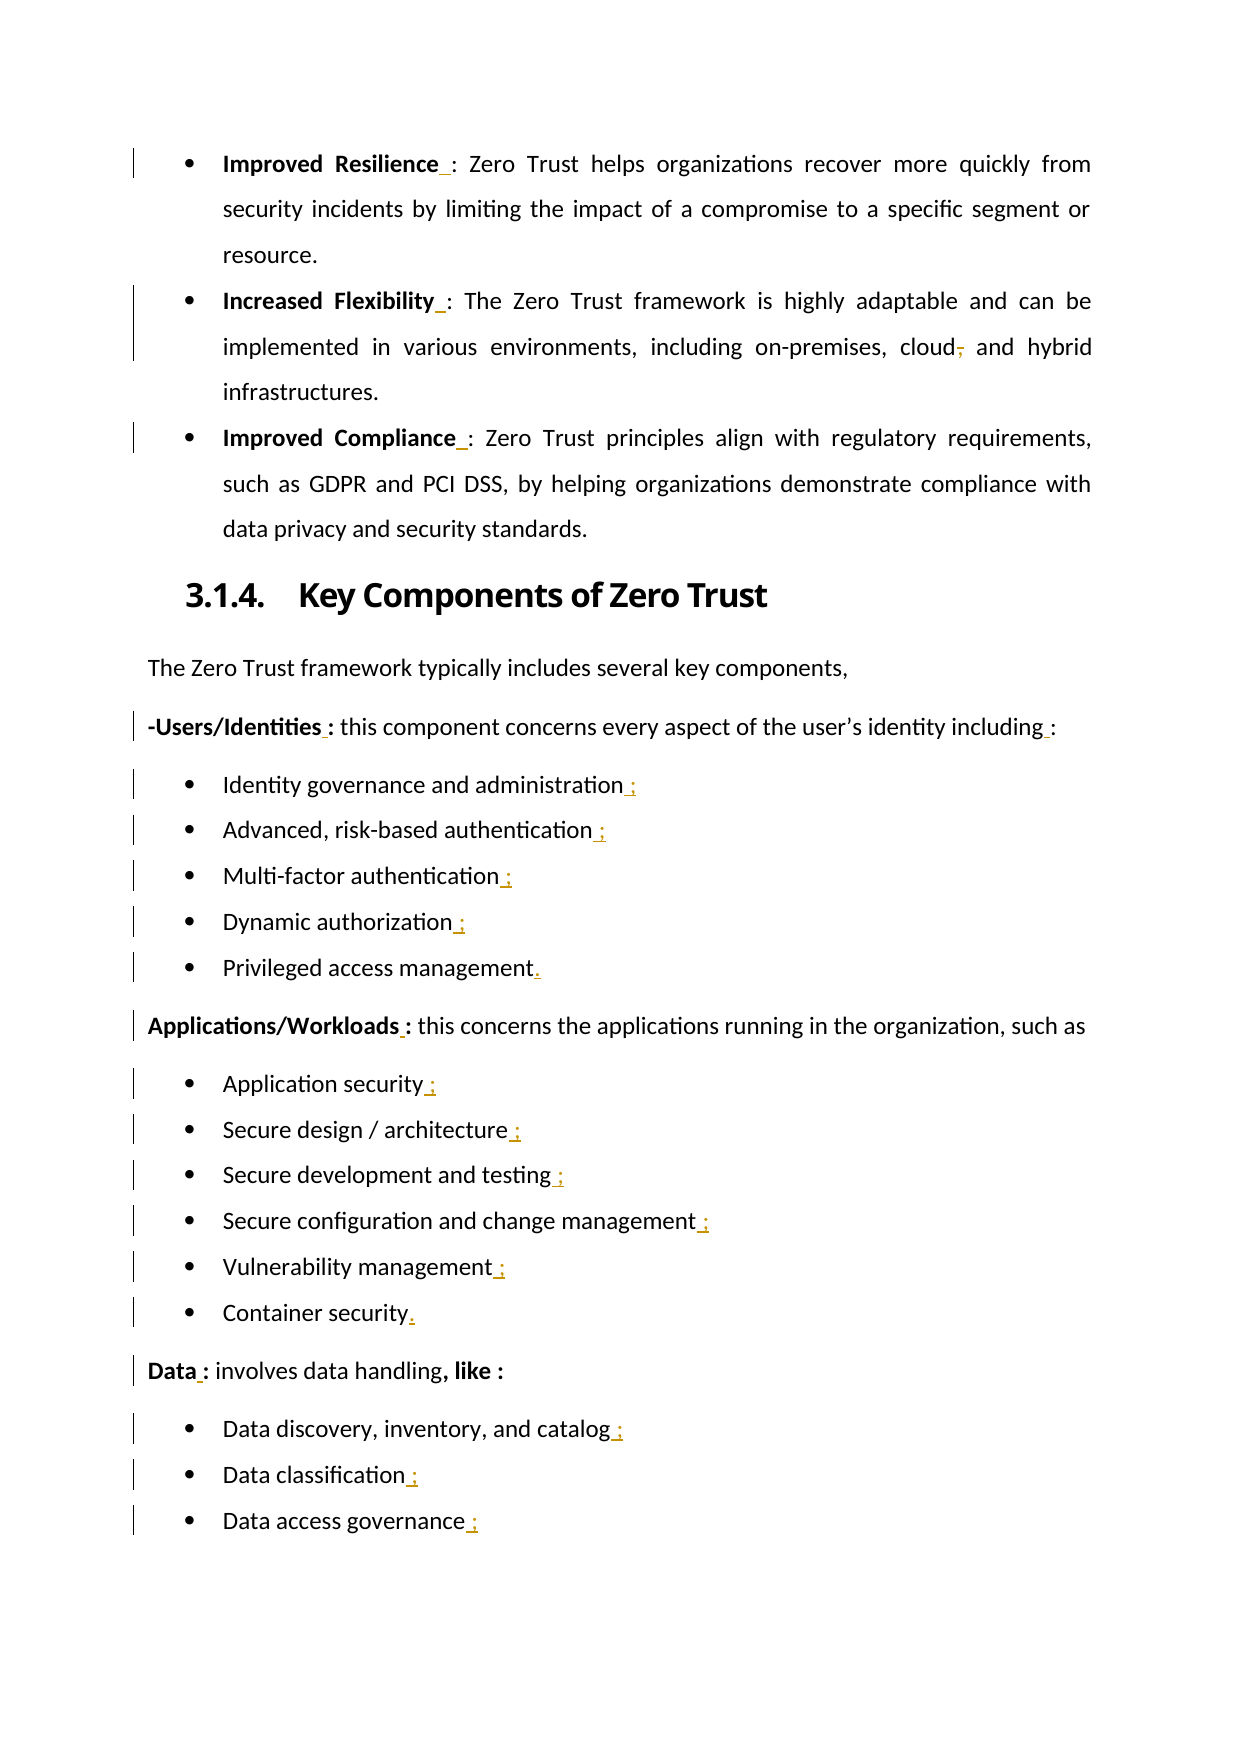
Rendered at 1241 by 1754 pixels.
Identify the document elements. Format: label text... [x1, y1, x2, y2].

text Data: involves data handling, like : [148, 1355, 1092, 1386]
list Improved Compliance: Zero Trust principles align with regulatory requirements, such as GDPR and PCI DSS, by helping organizations demonstrate compliance with data privacy and security standards. [185, 422, 1092, 544]
list Data access governance [185, 1505, 1092, 1535]
list Improved Resilience: Zero Trust helps organizations recover more quickly from security incidents by limiting the impact of a compromise to a specific segment or resource. [185, 148, 1092, 270]
list Multi-factor authentication [185, 860, 1092, 891]
text Applications/Workloads: this concerns the applications running in the organization, such as [148, 1010, 1092, 1041]
list Secure development and testing [185, 1160, 1092, 1190]
list Data classification [185, 1459, 1092, 1489]
list Advanced, risk-based authentication [185, 814, 1092, 845]
list Identity governance and administration [185, 769, 1092, 799]
list Data discovery, inventory, and catalog [185, 1413, 1092, 1444]
list Vulnerability management [185, 1251, 1092, 1282]
list Dynamic authorization [185, 906, 1092, 937]
text The Zero Trust framework typically includes several key components, [148, 652, 1092, 683]
subtitle Key Components of Zero Trust [185, 572, 1092, 617]
list Secure design / architecture [185, 1114, 1092, 1144]
text -Users/Identities: this component concerns every aspect of the user’s identity including: [148, 711, 1092, 741]
list Container security [185, 1297, 1092, 1327]
list Application security [185, 1068, 1092, 1099]
list Secure configuration and change management [185, 1205, 1092, 1236]
list Increased Flexibility: The Zero Trust framework is highly adaptable and can be implemented in various environments, including on-premises, cloud and hybrid infrastructures. [185, 285, 1092, 407]
list Privileged access management [185, 952, 1092, 982]
